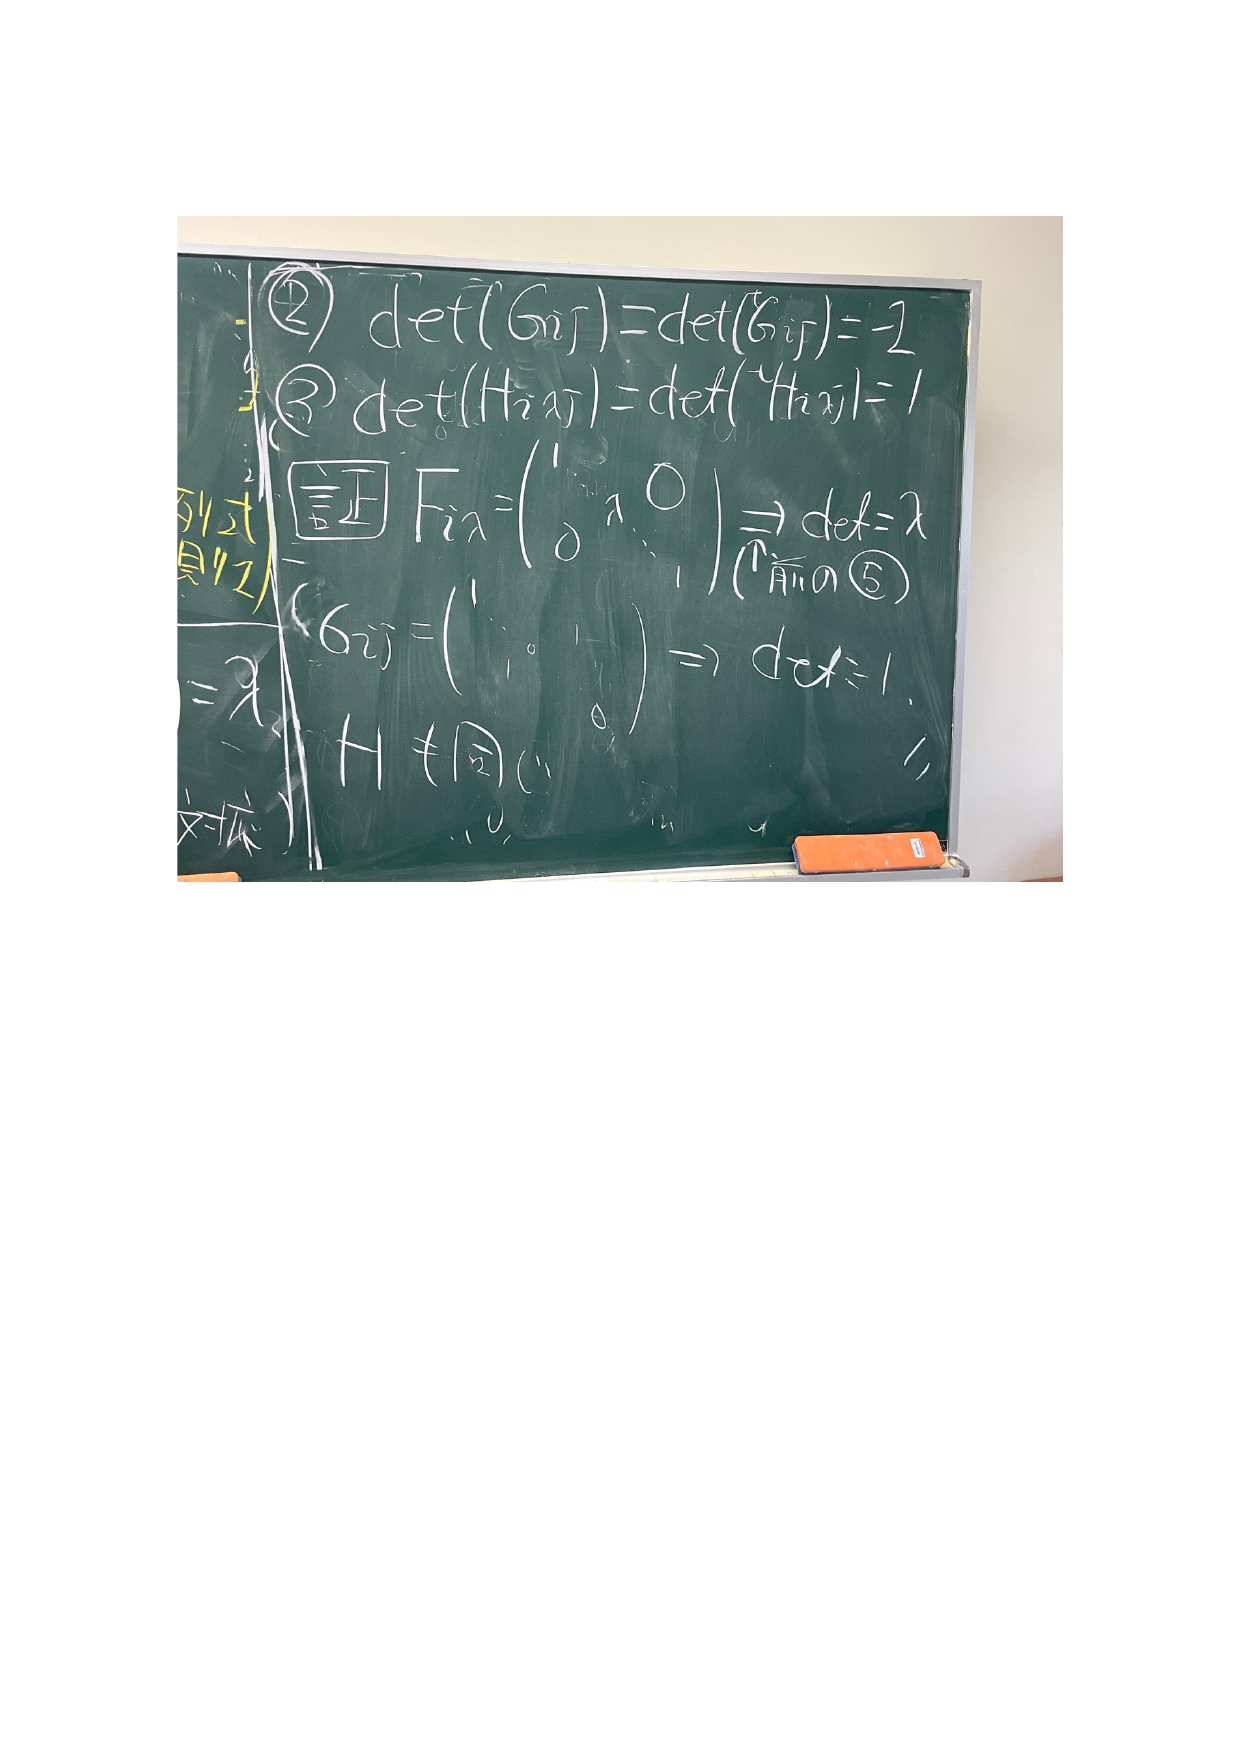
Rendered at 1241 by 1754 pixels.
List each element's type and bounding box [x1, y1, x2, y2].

picture [177, 216, 1063, 882]
